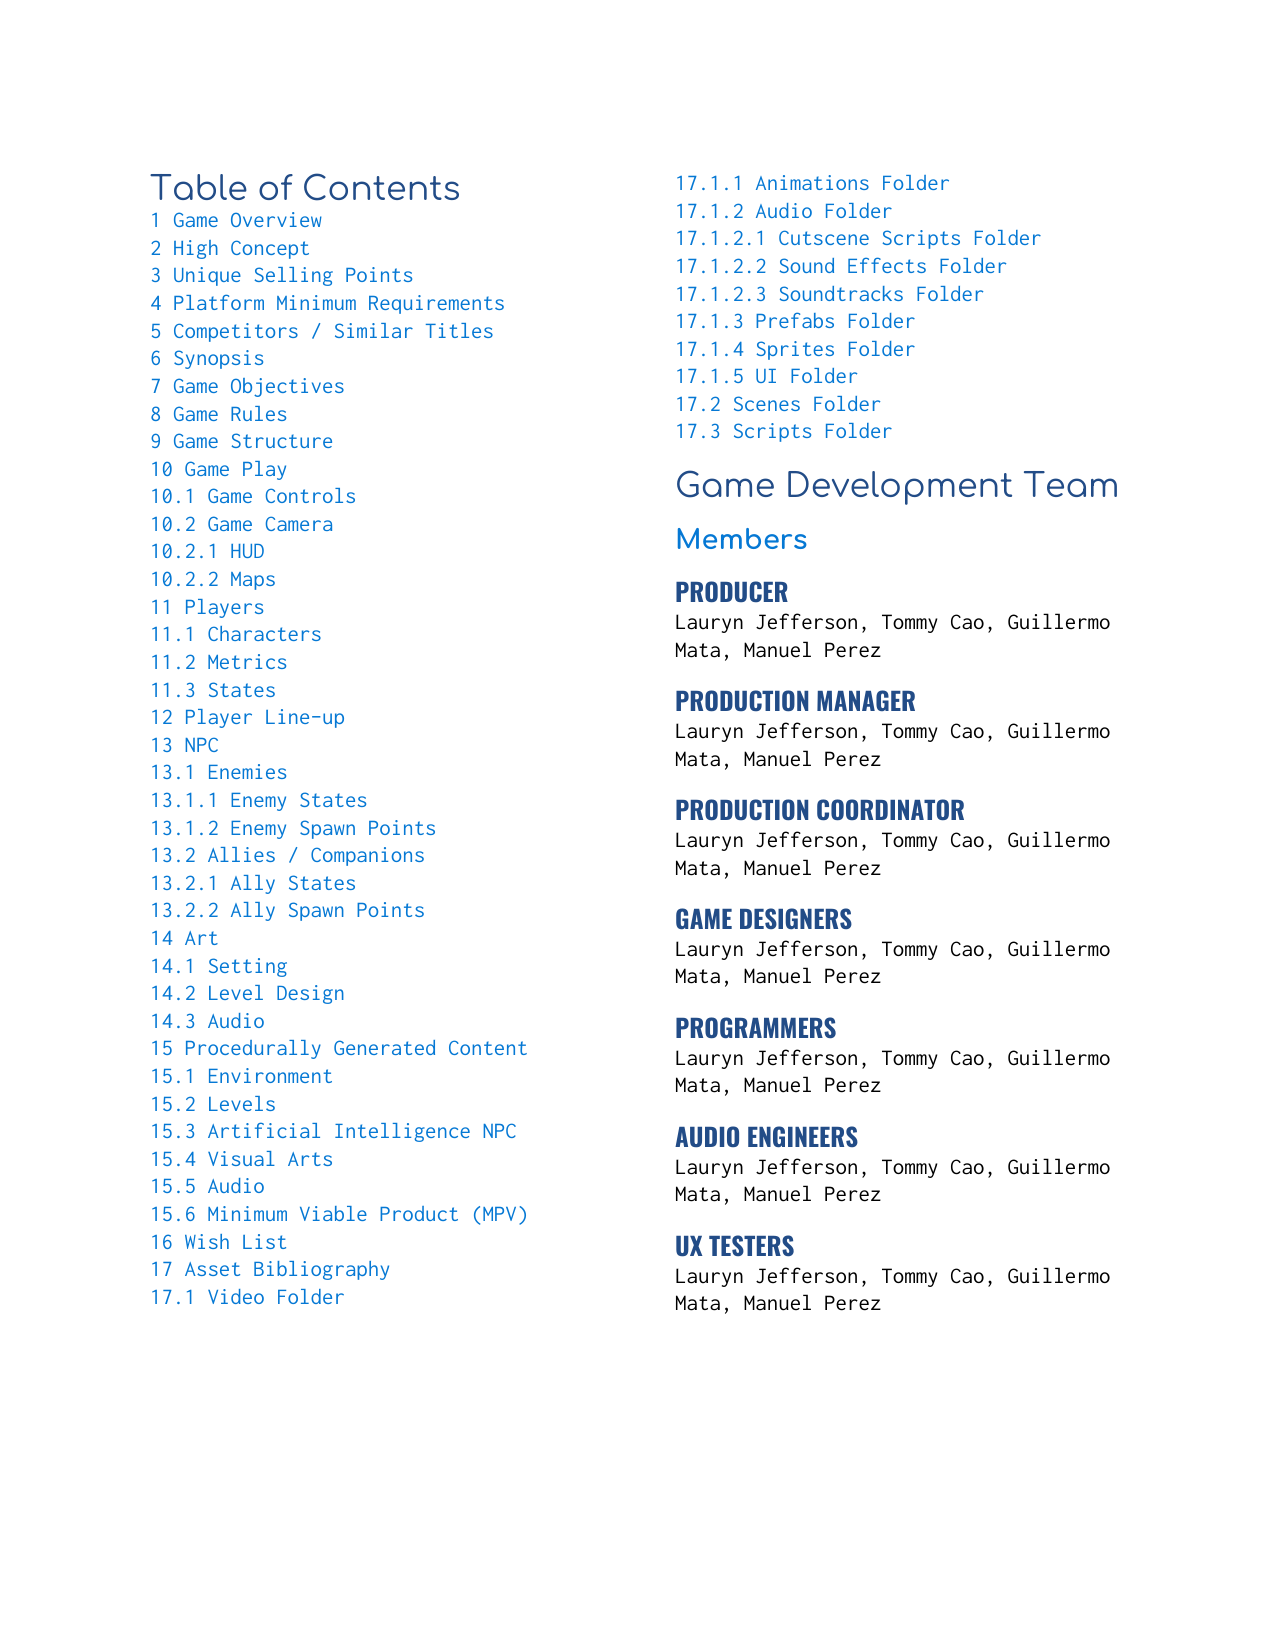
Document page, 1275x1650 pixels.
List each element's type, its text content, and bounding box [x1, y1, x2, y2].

subtitle UX TESTERS [675, 1226, 1125, 1263]
text 7 Game Objectives [150, 374, 600, 398]
text 6 Synopsis [150, 346, 600, 370]
text 17 Asset Bibliography [150, 1257, 600, 1281]
text 15.1 Environment [150, 1064, 600, 1088]
text 1 Game Overview [150, 208, 600, 232]
text 17.1.4 Sprites Folder [675, 336, 1125, 361]
text 17.1.1 Animations Folder [675, 171, 1125, 195]
text 17.1.5 UI Folder [675, 364, 1125, 388]
text 2 High Concept [150, 236, 600, 260]
text Lauryn Jefferson, Tommy Cao, Guillermo Mata, Manuel Perez [675, 937, 1125, 988]
subtitle PRODUCTION COORDINATOR [675, 791, 1125, 828]
text 4 Platform Minimum Requirements [150, 291, 600, 315]
text 15 Procedurally Generated Content [150, 1036, 600, 1060]
text 13.2.1 Ally States [150, 871, 600, 894]
text 9 Game Structure [150, 429, 600, 453]
text 10.2 Game Camera [150, 512, 600, 536]
subtitle GAME DESIGNERS [675, 899, 1125, 937]
text Lauryn Jefferson, Tommy Cao, Guillermo Mata, Manuel Perez [675, 1154, 1125, 1206]
text Lauryn Jefferson, Tommy Cao, Guillermo Mata, Manuel Perez [675, 719, 1125, 770]
text 11 Players [150, 594, 600, 618]
subtitle AUDIO ENGINEERS [675, 1117, 1125, 1154]
text 15.5 Audio [150, 1174, 600, 1198]
text Lauryn Jefferson, Tommy Cao, Guillermo Mata, Manuel Perez [675, 828, 1125, 879]
text 3 Unique Selling Points [150, 263, 600, 287]
subtitle Table of Contents [150, 171, 600, 208]
subtitle PROGRAMMERS [675, 1008, 1125, 1046]
subtitle Game Development Team [675, 468, 1125, 505]
text 10.1 Game Controls [150, 484, 600, 508]
text 14.3 Audio [150, 1008, 600, 1033]
text 17.1.2 Audio Folder [675, 198, 1125, 222]
text 17.1.2.2 Sound Effects Folder [675, 254, 1125, 278]
text Lauryn Jefferson, Tommy Cao, Guillermo Mata, Manuel Perez [675, 1046, 1125, 1097]
text 17.1.3 Prefabs Folder [675, 309, 1125, 333]
text 15.4 Visual Arts [150, 1147, 600, 1171]
text 10.2.1 HUD [150, 539, 600, 563]
text 11.2 Metrics [150, 650, 600, 674]
text 17.1.2.3 Soundtracks Folder [675, 281, 1125, 305]
text 17.1 Video Folder [150, 1284, 600, 1309]
text 8 Game Rules [150, 401, 600, 425]
subtitle Members [675, 526, 1125, 556]
text Lauryn Jefferson, Tommy Cao, Guillermo Mata, Manuel Perez [675, 1263, 1125, 1315]
text 17.3 Scripts Folder [675, 419, 1125, 443]
text 17.2 Scenes Folder [675, 392, 1125, 416]
text 13.1.2 Enemy Spawn Points [150, 815, 600, 839]
text 12 Player Line-up [150, 705, 600, 729]
text 13.1.1 Enemy States [150, 788, 600, 812]
text 15.6 Minimum Viable Product (MPV) [150, 1202, 600, 1226]
text 5 Competitors / Similar Titles [150, 318, 600, 342]
text 14.2 Level Design [150, 981, 600, 1005]
text 13 NPC [150, 732, 600, 757]
text Lauryn Jefferson, Tommy Cao, Guillermo Mata, Manuel Perez [675, 610, 1125, 661]
text 17.1.2.1 Cutscene Scripts Folder [675, 226, 1125, 250]
subtitle PRODUCTION MANAGER [675, 682, 1125, 719]
text 13.2.2 Ally Spawn Points [150, 898, 600, 922]
text 15.3 Artificial Intelligence NPC [150, 1119, 600, 1143]
text 11.1 Characters [150, 622, 600, 646]
subtitle PRODUCER [675, 573, 1125, 610]
text 14.1 Setting [150, 953, 600, 977]
text 10 Game Play [150, 456, 600, 481]
text 11.3 States [150, 677, 600, 701]
text 13.1 Enemies [150, 760, 600, 784]
text 16 Wish List [150, 1229, 600, 1253]
text 10.2.2 Maps [150, 567, 600, 591]
text 14 Art [150, 926, 600, 950]
text 15.2 Levels [150, 1091, 600, 1115]
text 13.2 Allies / Companions [150, 843, 600, 867]
